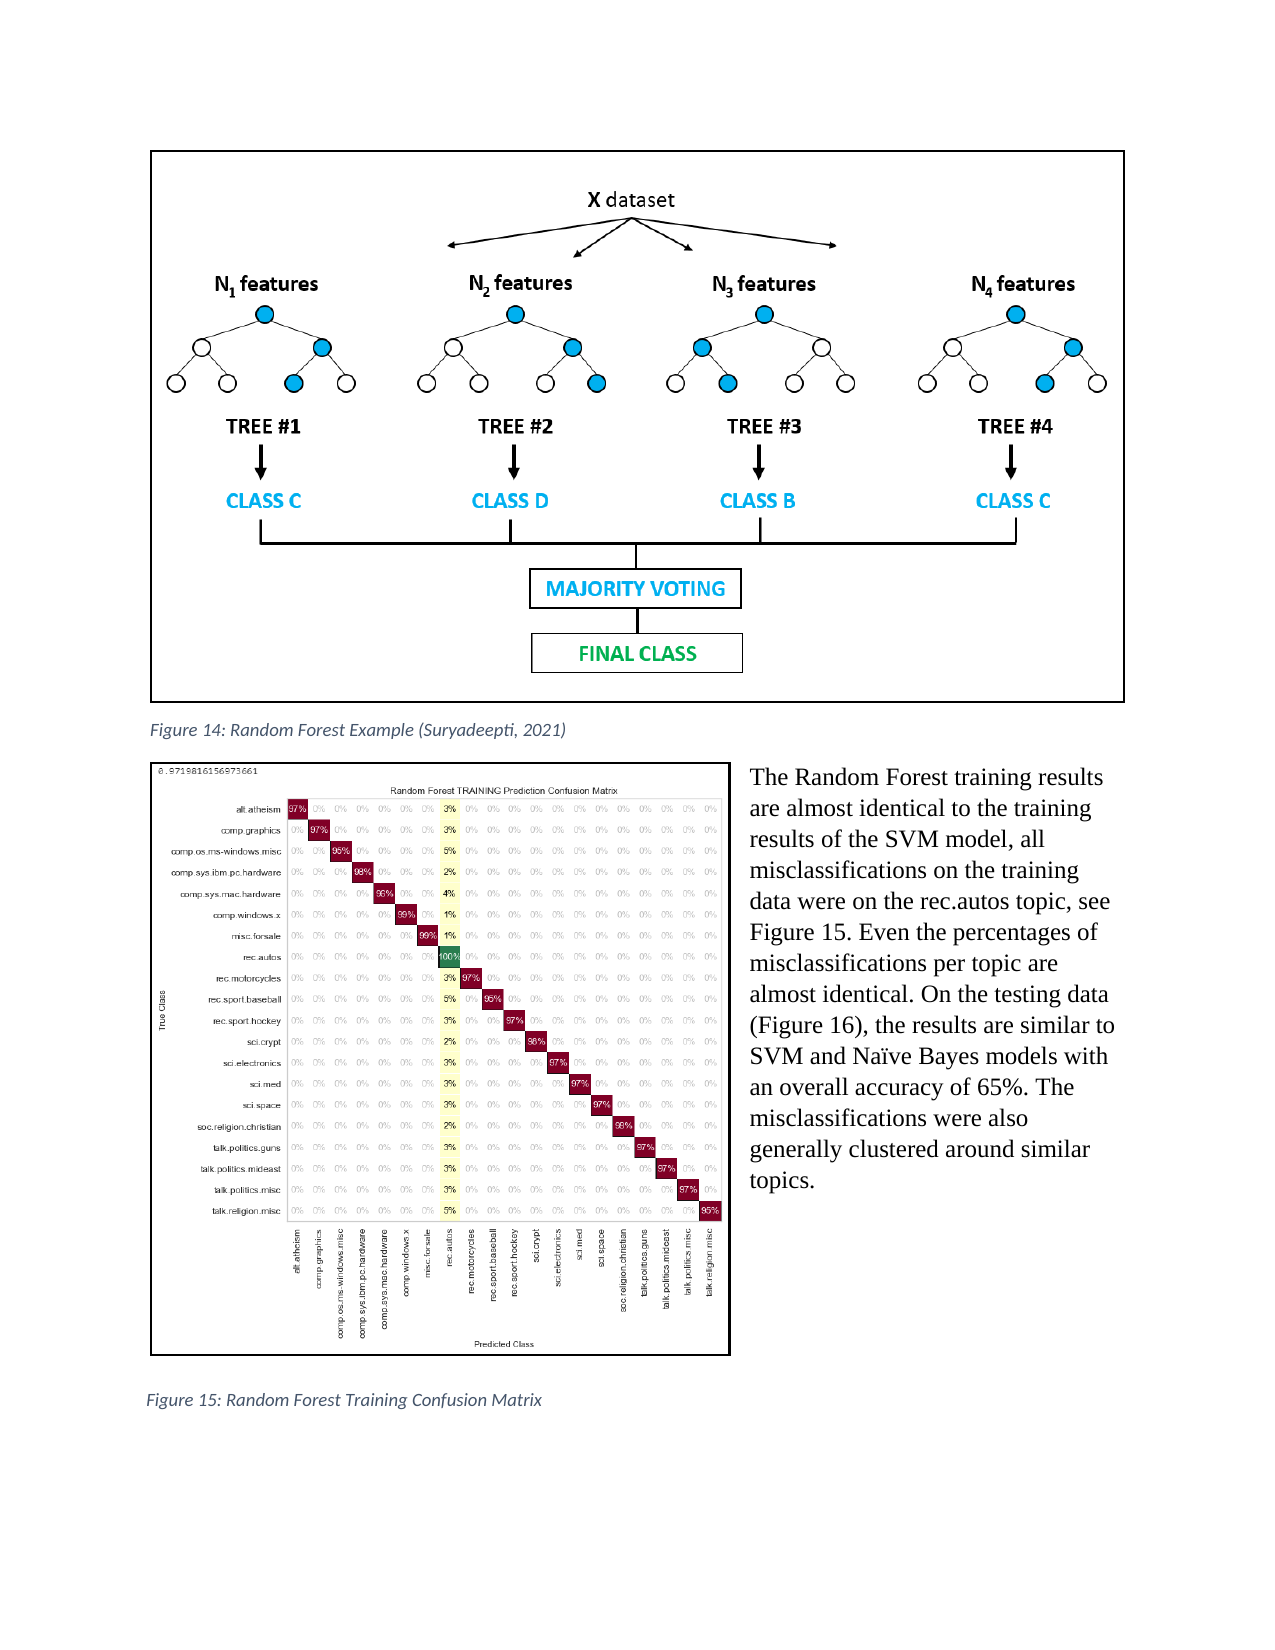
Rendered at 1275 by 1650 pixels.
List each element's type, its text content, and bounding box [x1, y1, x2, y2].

text The Random Forest training results are almost identical to the training results of the SVM model, all misclassifications on the training data were on the rec.autos topic, see Figure 15. Even the percentages of misclassifications per topic are almost identical. On the testing data (Figure 16), the results are similar to SVM and Naïve Bayes models with an overall accuracy of 65%. The misclassifications were also generally clustered around similar topics. [731, 762, 1125, 1194]
picture [152, 764, 728, 1354]
text Figure 14: Random Forest Example (Suryadeepti, 2021) [150, 718, 1125, 741]
picture [152, 152, 1123, 701]
